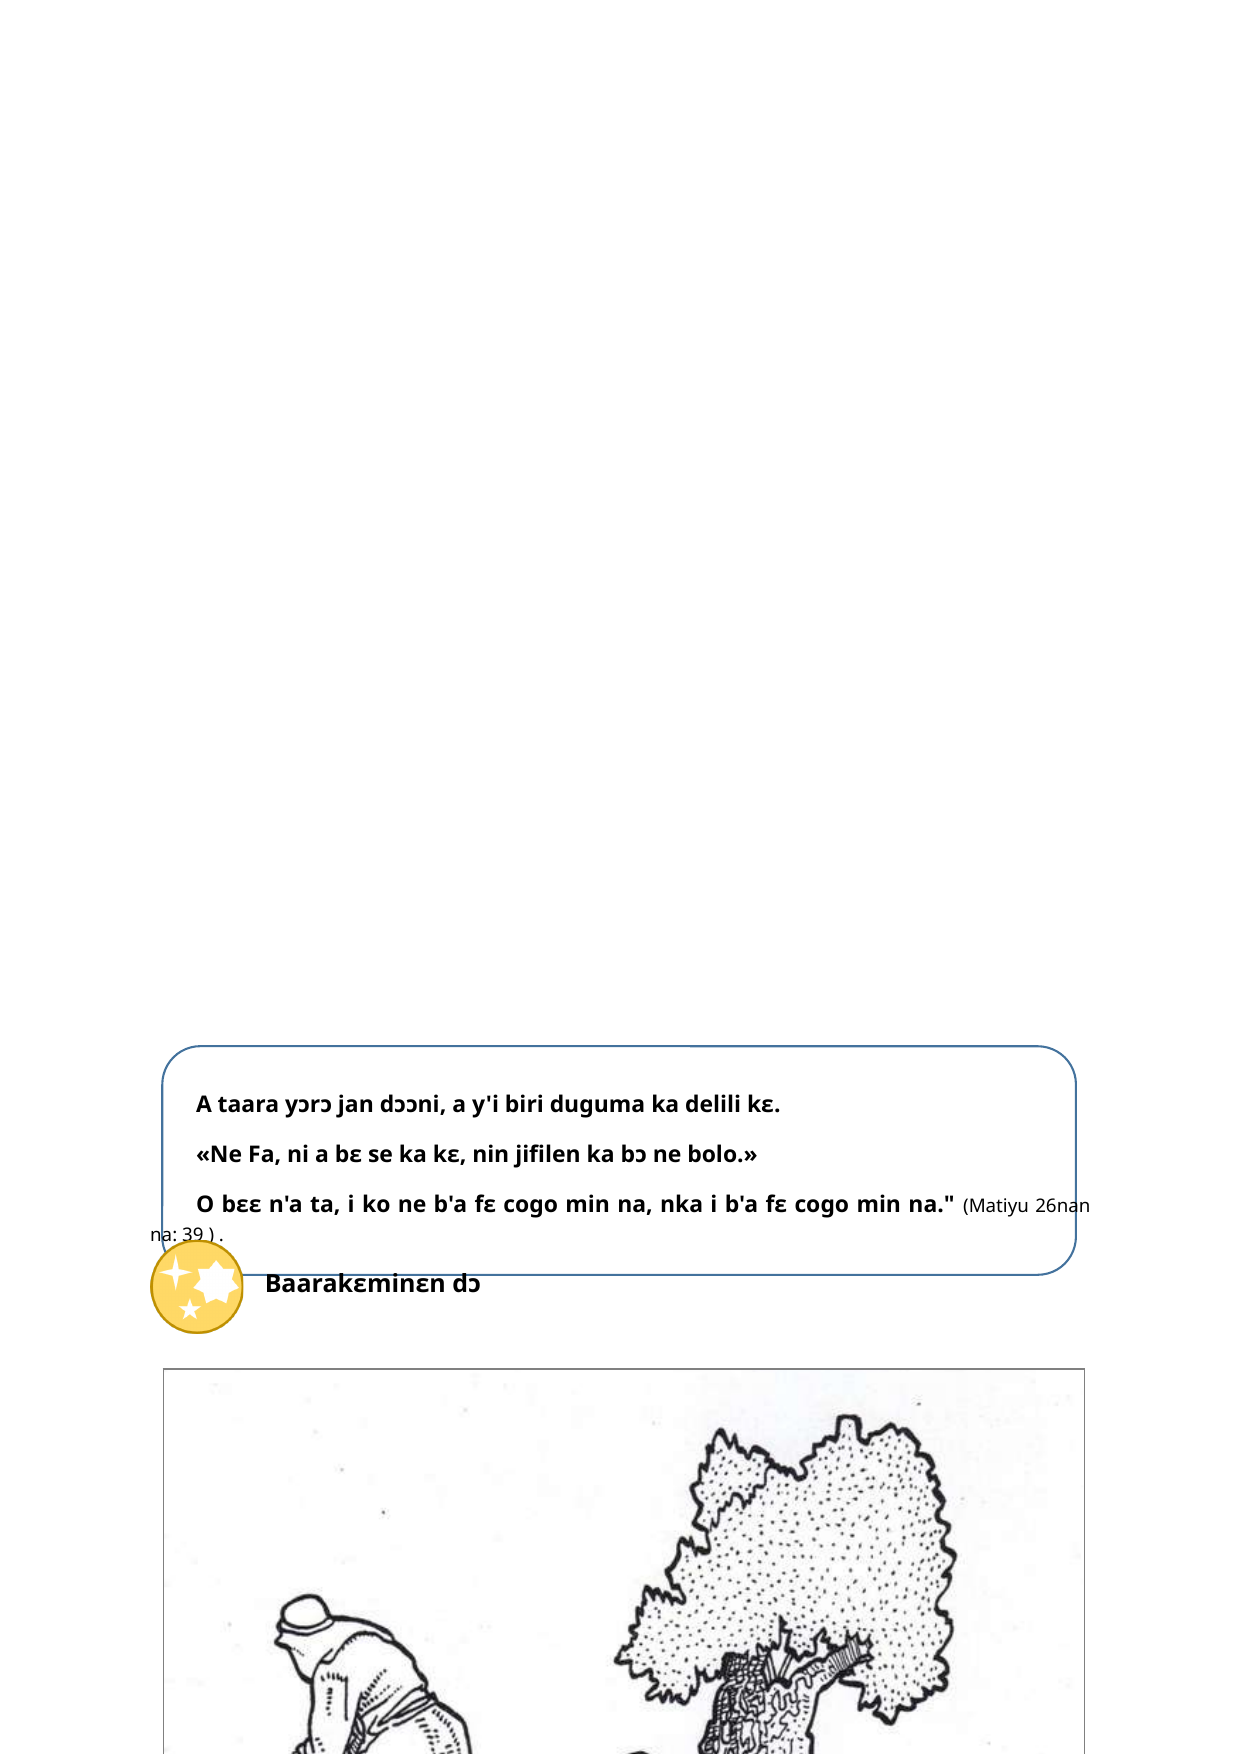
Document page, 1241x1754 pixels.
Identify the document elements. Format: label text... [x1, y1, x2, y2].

text O bɛɛ n'a ta, i ko ne b'a fɛ cogo min na, nka i b'a fɛ cogo min na." (Matiyu 26nan na: 39 ) . [150, 1188, 1090, 1247]
text «Ne Fa, ni a bɛ se ka kɛ, nin jifilen ka bɔ ne bolo.» [150, 1138, 1090, 1169]
picture [164, 1370, 1084, 1754]
text Baarakɛminɛn dɔ [244, 1266, 1090, 1300]
picture [150, 1240, 244, 1334]
text A taara yɔrɔ jan dɔɔni, a y'i biri duguma ka delili kɛ. [150, 1088, 1090, 1119]
